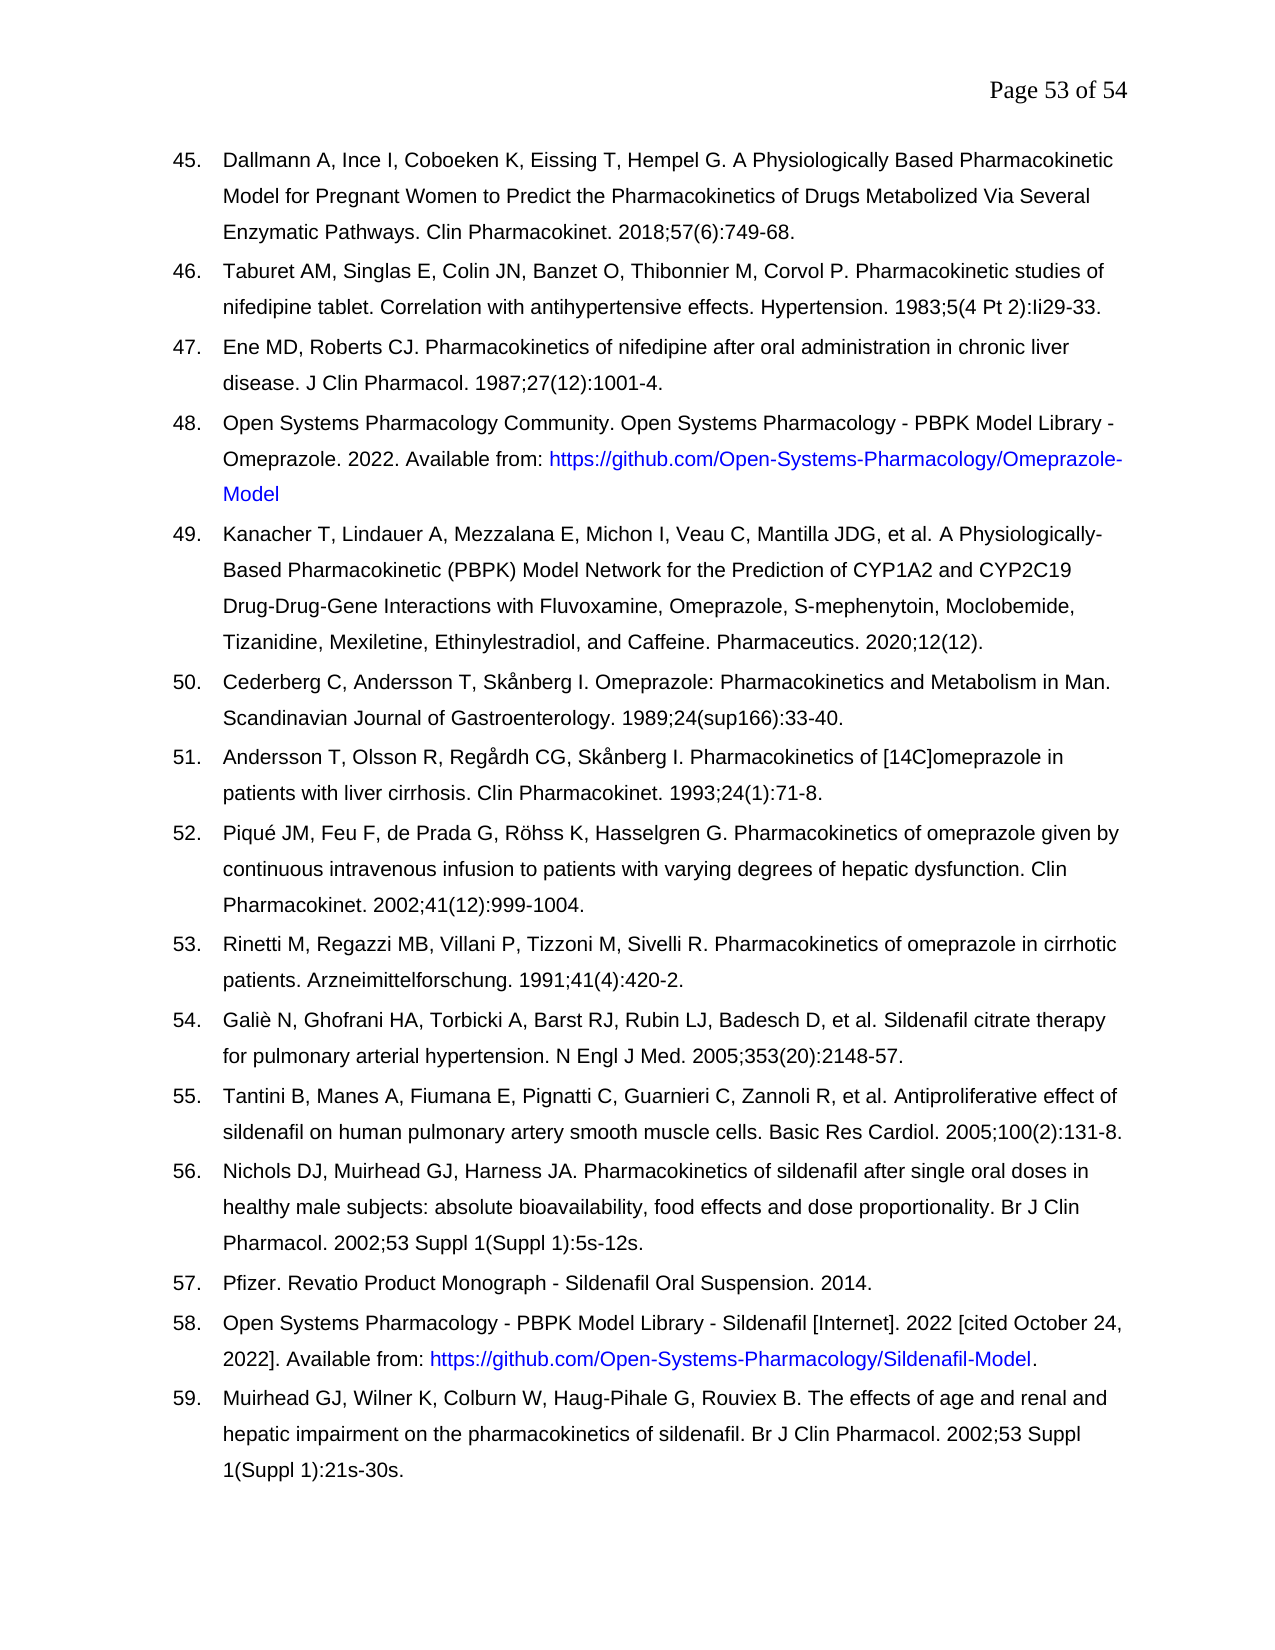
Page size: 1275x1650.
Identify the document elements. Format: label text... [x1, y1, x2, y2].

list Kanacher T, Lindauer A, Mezzalana E, Michon I, Veau C, Mantilla JDG, et al. A Physiologically-Based Pharmacokinetic (PBPK) Model Network for the Prediction of CYP1A2 and CYP2C19 Drug-Drug-Gene Interactions with Fluvoxamine, Omeprazole, S-mephenytoin, Moclobemide, Tizanidine, Mexiletine, Ethinylestradiol, and Caffeine. Pharmaceutics. 2020;12(12). [173, 522, 1127, 654]
list Muirhead GJ, Wilner K, Colburn W, Haug-Pihale G, Rouviex B. The effects of age and renal and hepatic impairment on the pharmacokinetics of sildenafil. Br J Clin Pharmacol. 2002;53 Suppl 1(Suppl 1):21s-30s. [173, 1386, 1127, 1482]
list Galiè N, Ghofrani HA, Torbicki A, Barst RJ, Rubin LJ, Badesch D, et al. Sildenafil citrate therapy for pulmonary arterial hypertension. N Engl J Med. 2005;353(20):2148-57. [173, 1008, 1127, 1068]
list Tantini B, Manes A, Fiumana E, Pignatti C, Guarnieri C, Zannoli R, et al. Antiproliferative effect of sildenafil on human pulmonary artery smooth muscle cells. Basic Res Cardiol. 2005;100(2):131-8. [173, 1083, 1127, 1143]
list Rinetti M, Regazzi MB, Villani P, Tizzoni M, Sivelli R. Pharmacokinetics of omeprazole in cirrhotic patients. Arzneimittelforschung. 1991;41(4):420-2. [173, 932, 1127, 992]
list Piqué JM, Feu F, de Prada G, Röhss K, Hasselgren G. Pharmacokinetics of omeprazole given by continuous intravenous infusion to patients with varying degrees of hepatic dysfunction. Clin Pharmacokinet. 2002;41(12):999-1004. [173, 821, 1127, 917]
list Taburet AM, Singlas E, Colin JN, Banzet O, Thibonnier M, Corvol P. Pharmacokinetic studies of nifedipine tablet. Correlation with antihypertensive effects. Hypertension. 1983;5(4 Pt 2):Ii29-33. [173, 259, 1127, 319]
list Open Systems Pharmacology - PBPK Model Library - Sildenafil [Internet]. 2022 [cited October 24, 2022]. Available from: https://github.com/Open-Systems-Pharmacology/Sildenafil-Model. [173, 1310, 1127, 1370]
list Dallmann A, Ince I, Coboeken K, Eissing T, Hempel G. A Physiologically Based Pharmacokinetic Model for Pregnant Women to Predict the Pharmacokinetics of Drugs Metabolized Via Several Enzymatic Pathways. Clin Pharmacokinet. 2018;57(6):749-68. [173, 148, 1127, 243]
list Andersson T, Olsson R, Regårdh CG, Skånberg I. Pharmacokinetics of [14C]omeprazole in patients with liver cirrhosis. Clin Pharmacokinet. 1993;24(1):71-8. [173, 745, 1127, 805]
list Nichols DJ, Muirhead GJ, Harness JA. Pharmacokinetics of sildenafil after single oral doses in healthy male subjects: absolute bioavailability, food effects and dose proportionality. Br J Clin Pharmacol. 2002;53 Suppl 1(Suppl 1):5s-12s. [173, 1159, 1127, 1255]
list Cederberg C, Andersson T, Skånberg I. Omeprazole: Pharmacokinetics and Metabolism in Man. Scandinavian Journal of Gastroenterology. 1989;24(sup166):33-40. [173, 669, 1127, 729]
list Open Systems Pharmacology Community. Open Systems Pharmacology - PBPK Model Library - Omeprazole. 2022. Available from: https://github.com/Open-Systems-Pharmacology/Omeprazole-Model [173, 410, 1127, 506]
list Ene MD, Roberts CJ. Pharmacokinetics of nifedipine after oral administration in chronic liver disease. J Clin Pharmacol. 1987;27(12):1001-4. [173, 335, 1127, 395]
list Pfizer. Revatio Product Monograph - Sildenafil Oral Suspension. 2014. [173, 1271, 1127, 1295]
